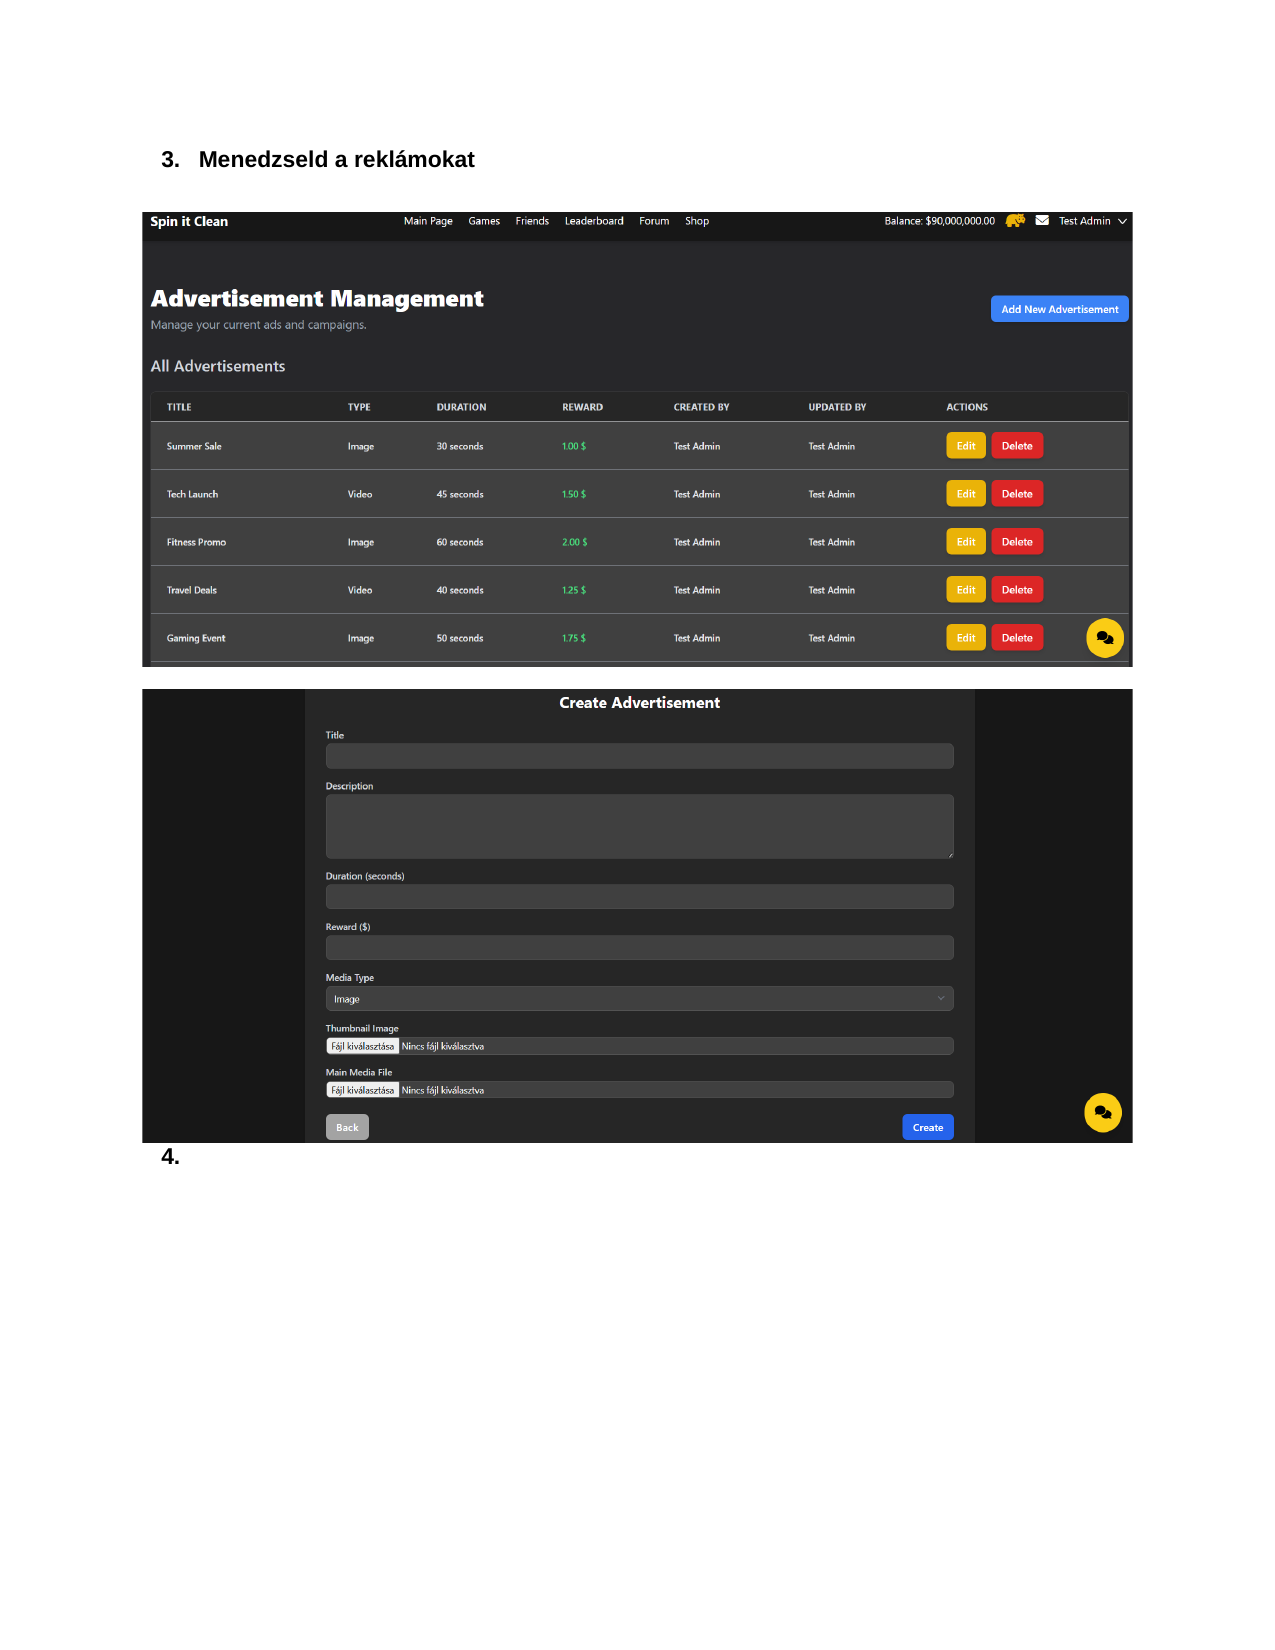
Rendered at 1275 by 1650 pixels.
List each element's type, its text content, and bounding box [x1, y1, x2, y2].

picture [142, 689, 1133, 1143]
list Menedzseld a reklámokat [161, 146, 1133, 173]
picture [142, 212, 1133, 667]
